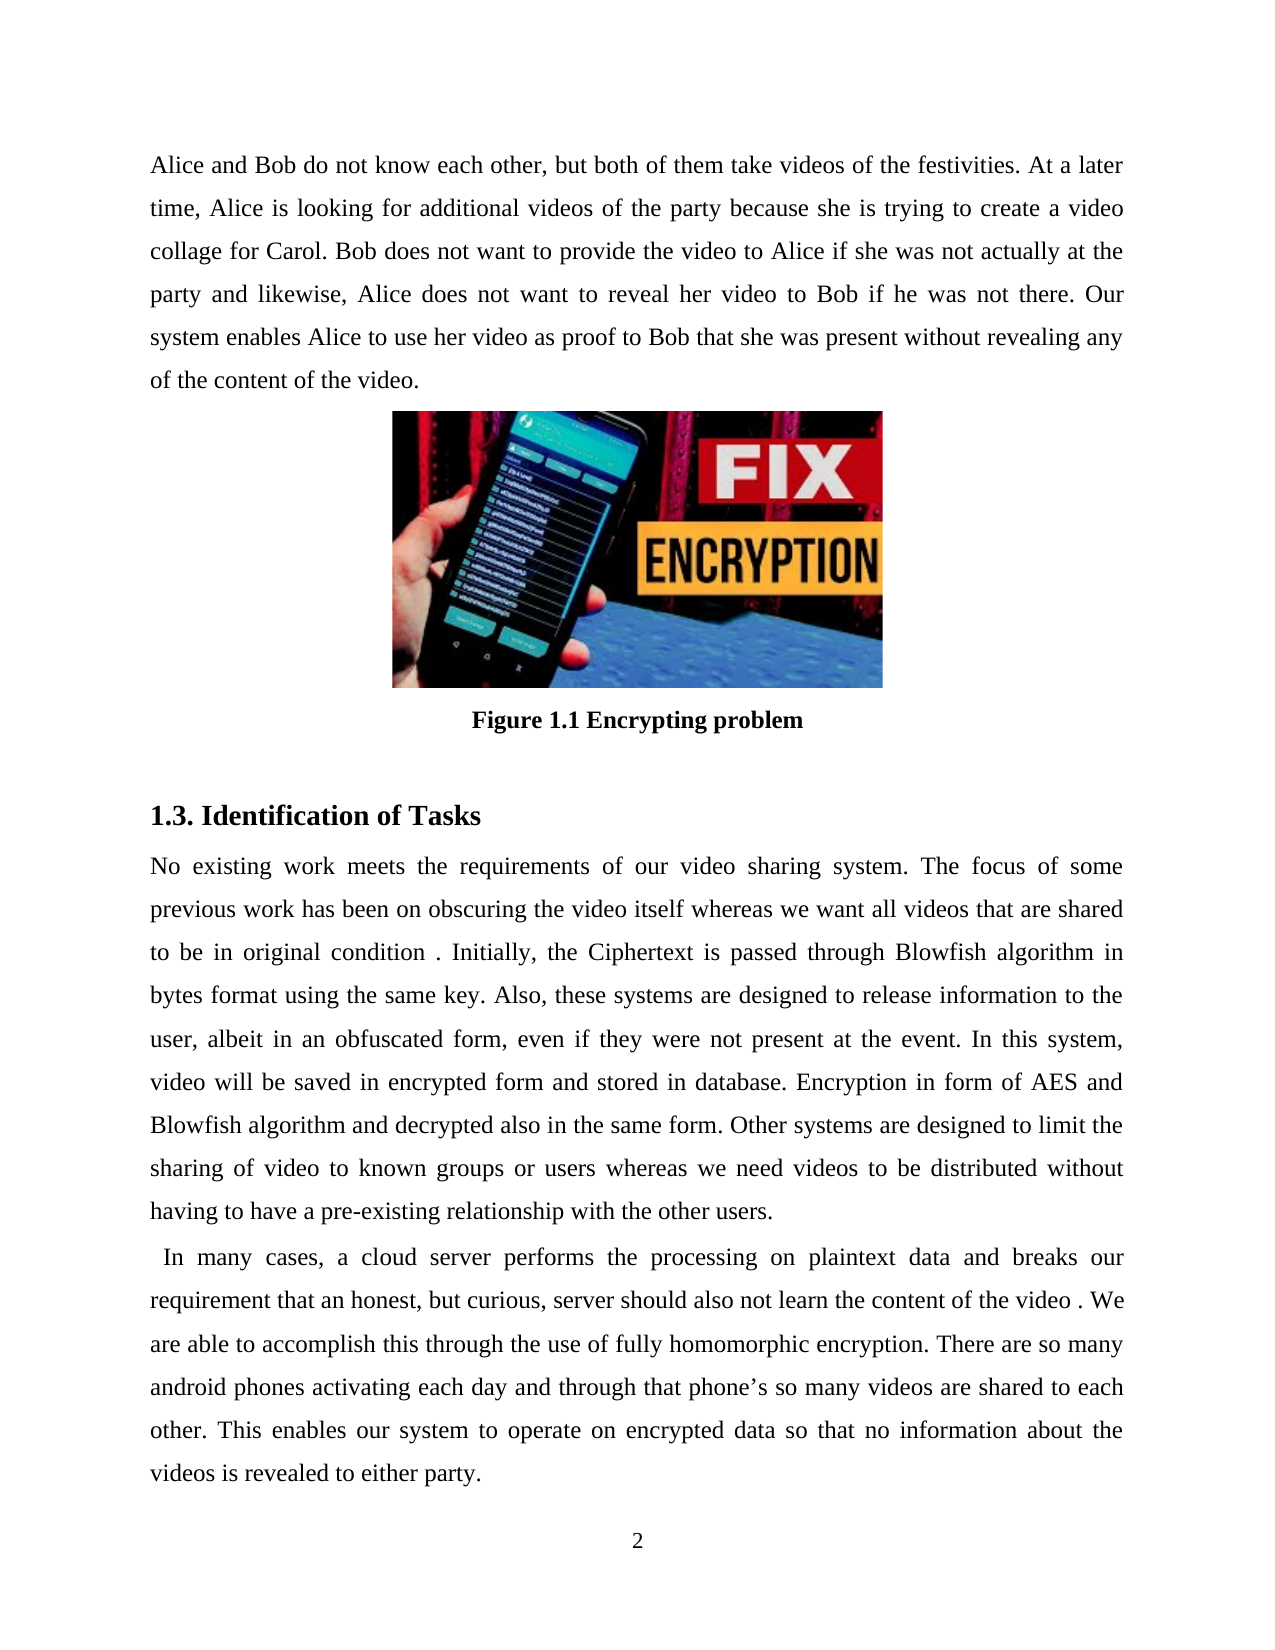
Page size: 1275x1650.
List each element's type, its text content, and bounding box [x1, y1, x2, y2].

text In many cases, a cloud server performs the processing on plaintext data and breaks our requirement that an honest, but curious, server should also not learn the content of the video . We are able to accomplish this through the use of fully homomorphic encryption. There are so many android phones activating each day and through that phone’s so many videos are shared to each other. This enables our system to operate on encrypted data so that no information about the videos is revealed to either party. [150, 1242, 1125, 1487]
text Figure 1.1 Encrypting problem [150, 705, 1125, 734]
text Alice and Bob do not know each other, but both of them take videos of the festivities. At a later time, Alice is looking for additional videos of the party because she is trying to create a video collage for Carol. Bob does not want to provide the video to Alice if she was not actually at the party and likewise, Alice does not want to reveal her video to Bob if he was not there. Our system enables Alice to use her video as proof to Bob that she was present without revealing any of the content of the video. [150, 150, 1125, 394]
picture [392, 411, 883, 688]
text 1.3. Identification of Tasks [150, 798, 1125, 831]
text No existing work meets the requirements of our video sharing system. The focus of some previous work has been on obscuring the video itself whereas we want all videos that are shared to be in original condition . Initially, the Ciphertext is passed through Blowfish algorithm in bytes format using the same key. Also, these systems are designed to release information to the user, albeit in an obfuscated form, even if they were not present at the event. In this system, video will be saved in encrypted form and stored in database. Encryption in form of AES and Blowfish algorithm and decrypted also in the same form. Other systems are designed to limit the sharing of video to known groups or users whereas we need videos to be distributed without having to have a pre-existing relationship with the other users. [150, 851, 1125, 1225]
